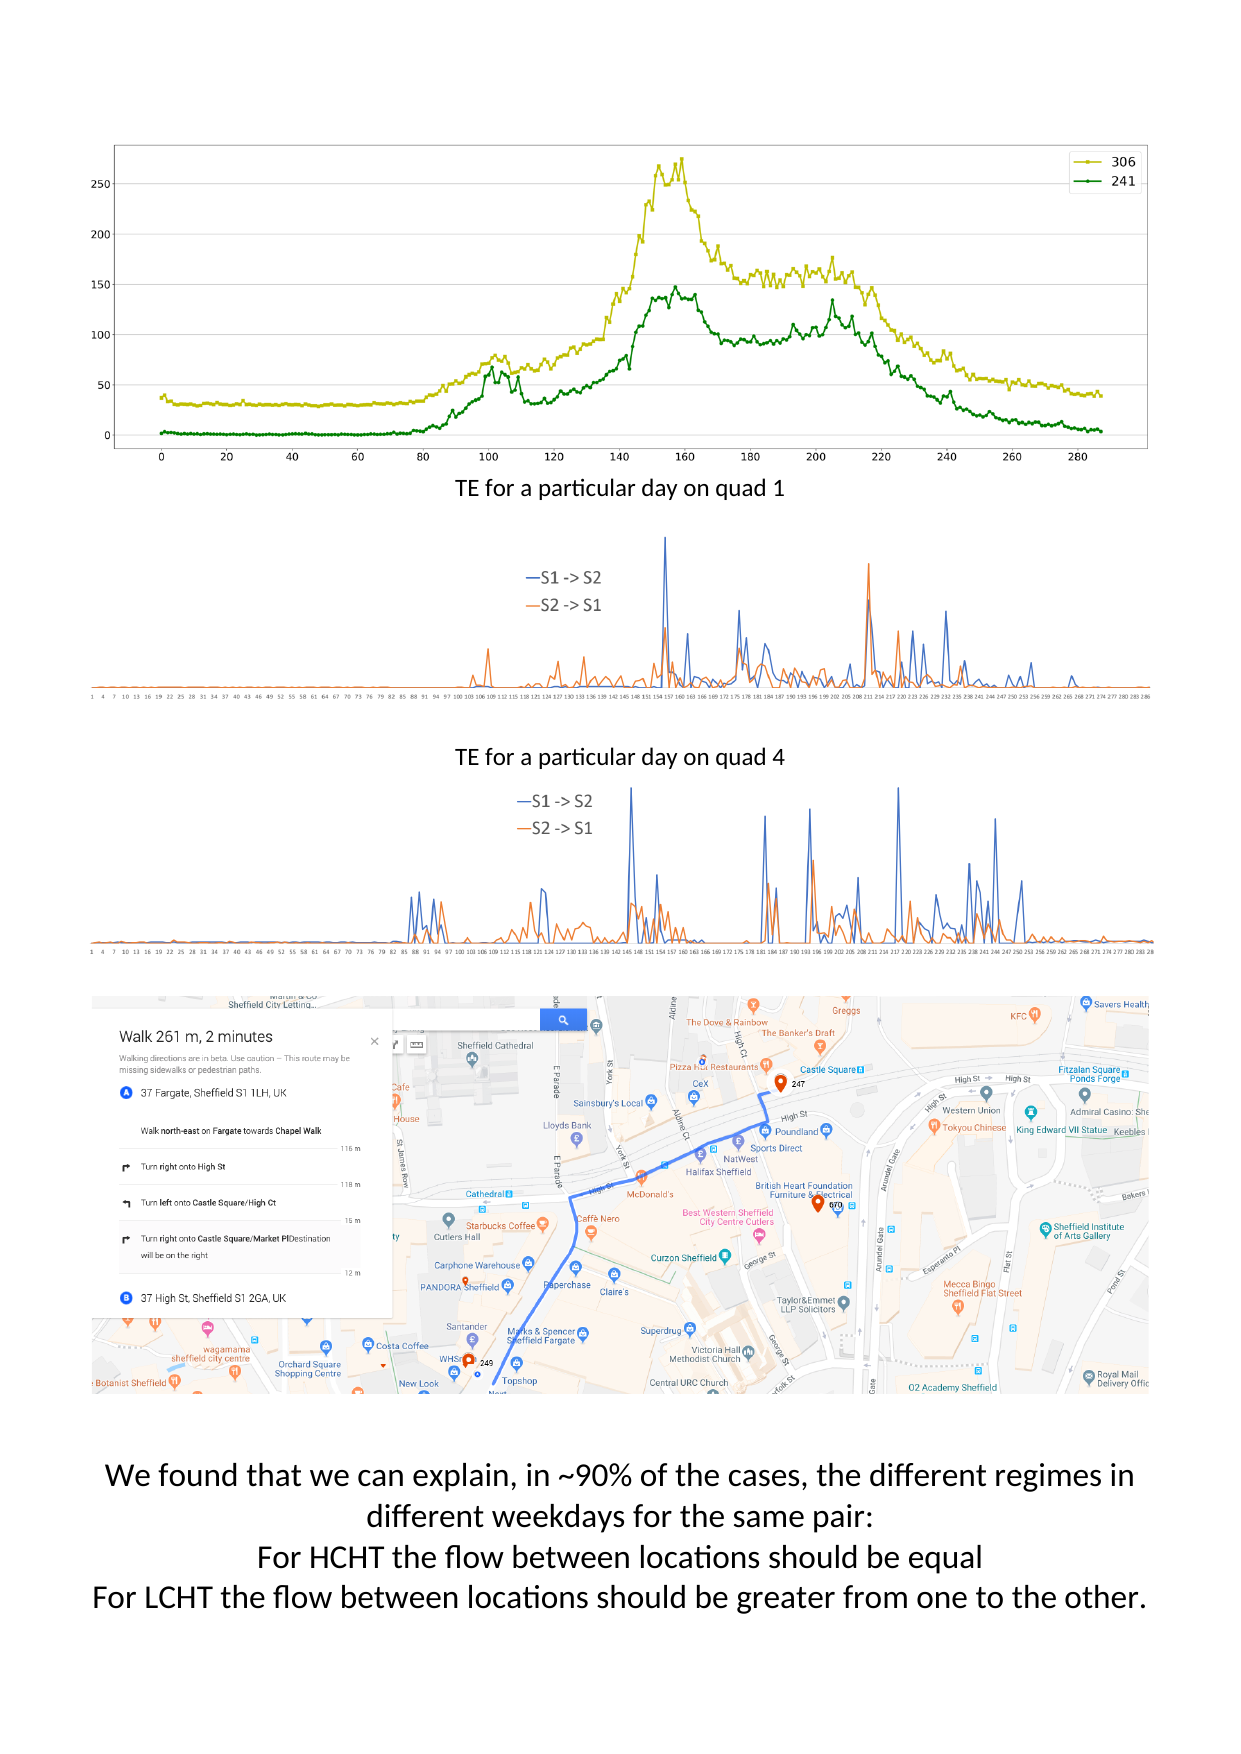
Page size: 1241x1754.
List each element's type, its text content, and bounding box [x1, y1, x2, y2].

text We found that we can explain, in ~90% of the cases, the different regimes in different weekdays for the same pair: [75, 1454, 1165, 1536]
picture [91, 996, 1149, 1394]
text For HCHT the flow between locations should be equal [75, 1536, 1165, 1576]
picture [84, 136, 1156, 473]
text TE for a particular day on quad 1 [75, 473, 1165, 503]
text For LCHT the flow between locations should be greater from one to the other. [75, 1576, 1165, 1617]
text TE for a particular day on quad 4 [75, 742, 1165, 772]
